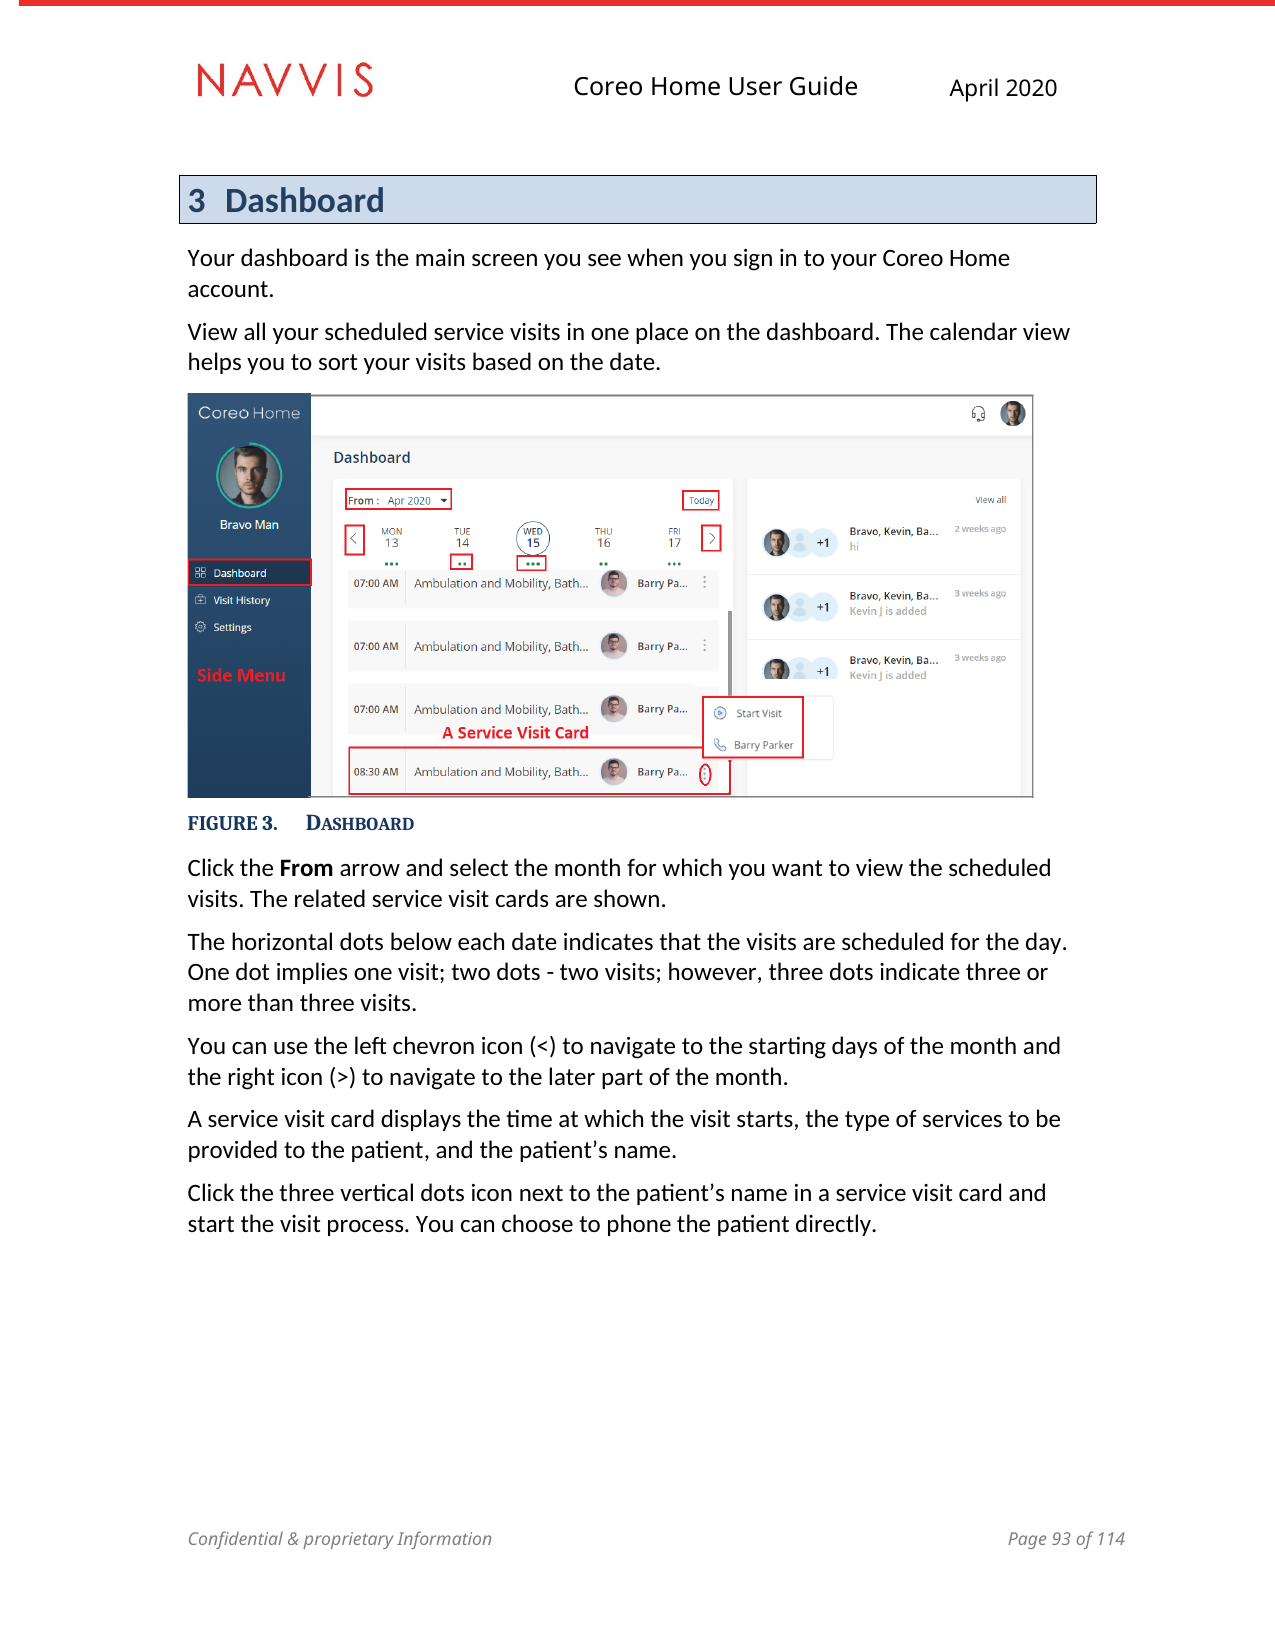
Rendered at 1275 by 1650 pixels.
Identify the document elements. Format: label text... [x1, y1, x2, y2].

picture [187, 55, 383, 104]
subtitle Dashboard [180, 176, 1096, 223]
text The horizontal dots below each date indicates that the visits are scheduled for the day. One dot implies one visit; two dots - two visits; however, three dots indicate three or more than three visits. [187, 926, 1087, 1018]
picture [187, 393, 1034, 798]
text Click the three vertical dots icon next to the patient’s name in a service visit card and start the visit process. You can choose to phone the patient directly. [187, 1177, 1087, 1238]
text View all your scheduled service visits in one place on the dashboard. The calendar view helps you to sort your visits based on the date. [187, 316, 1087, 377]
text Your dashboard is the main screen you see when you sign in to your Coreo Home account. [187, 242, 1087, 303]
text A service visit card displays the time at which the visit starts, the type of services to be provided to the patient, and the patient’s name. [187, 1104, 1087, 1165]
text Click the From arrow and select the month for which you want to view the scheduled visits. The related service visit cards are shown. [187, 852, 1087, 913]
text You can use the left chevron icon (<) to navigate to the starting days of the month and the right icon (>) to navigate to the later part of the month. [187, 1030, 1087, 1091]
text Dashboard [187, 810, 1087, 836]
